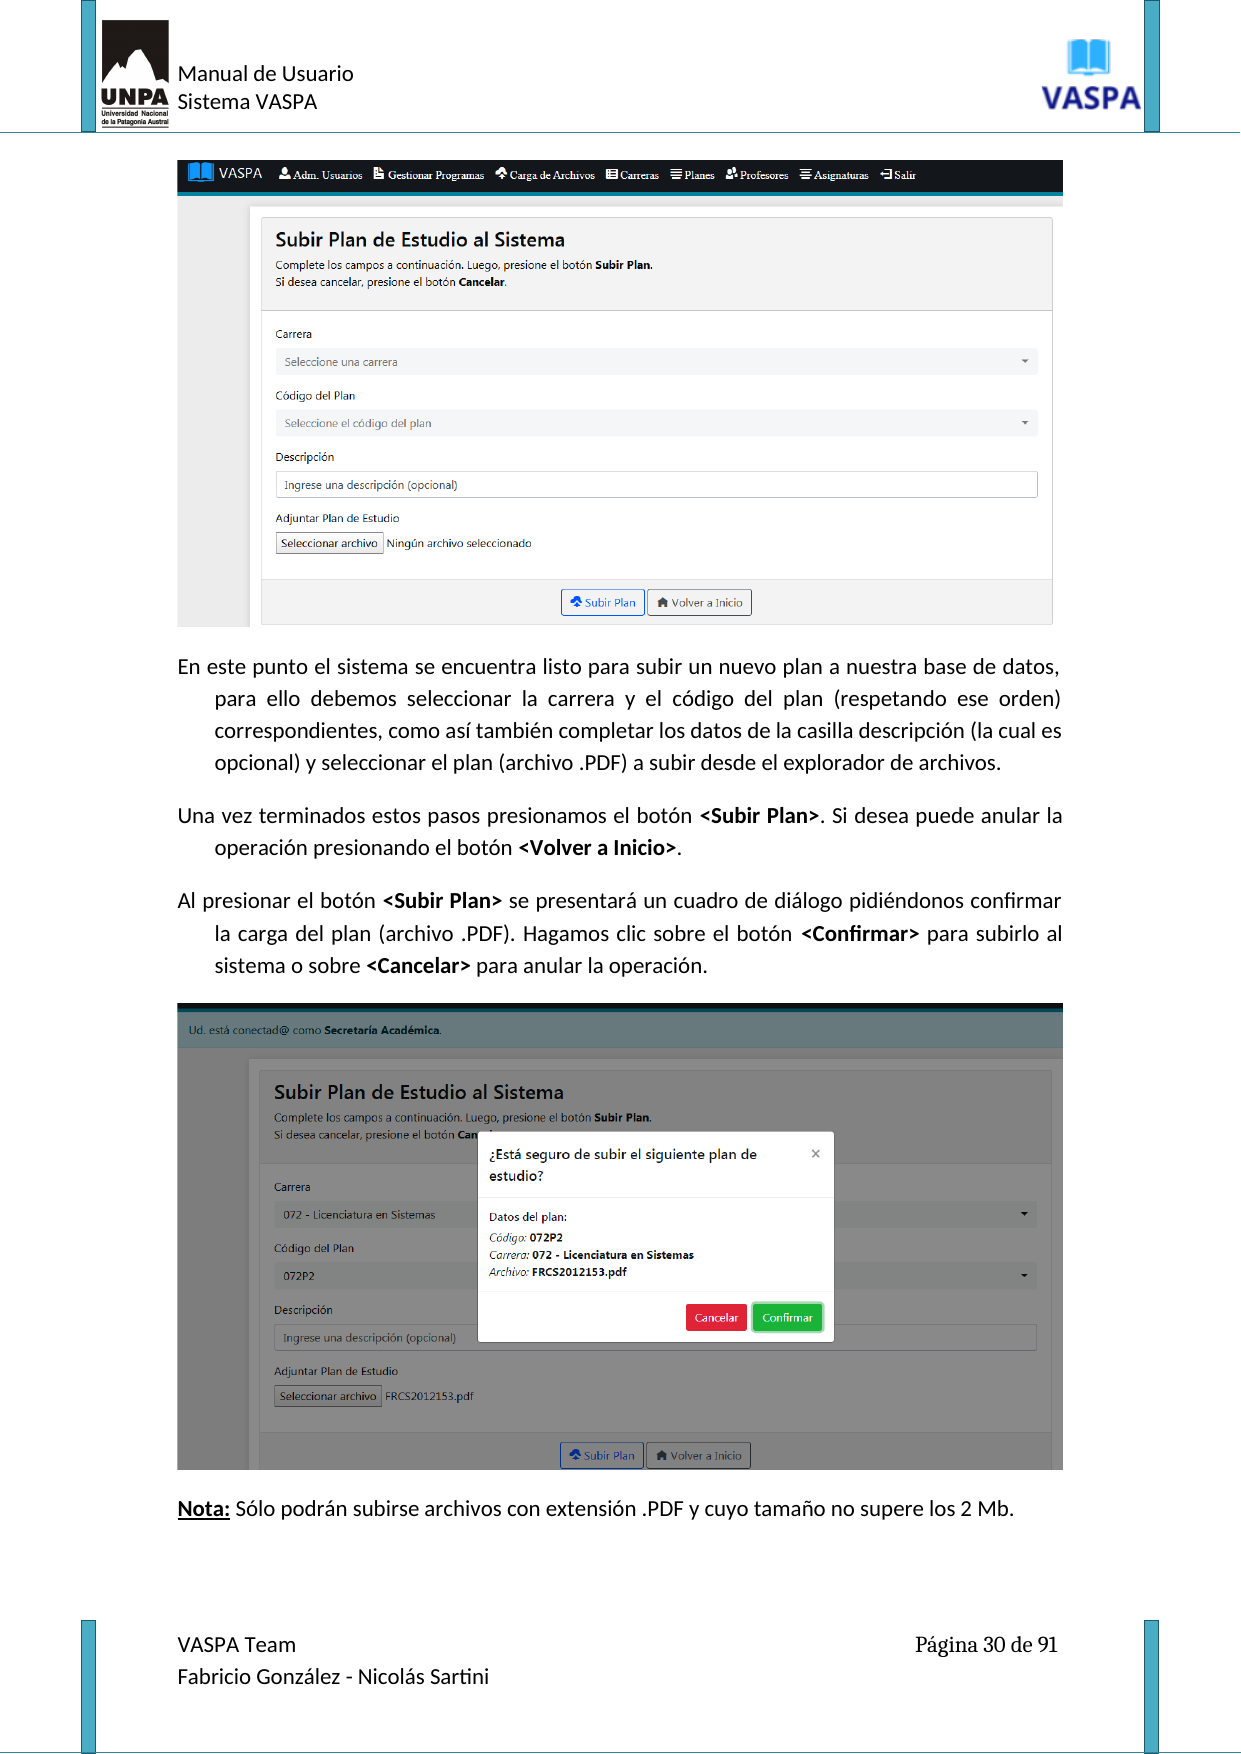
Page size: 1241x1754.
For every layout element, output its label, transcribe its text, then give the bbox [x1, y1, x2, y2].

picture [1036, 19, 1146, 129]
text Nota: Sólo podrán subirse archivos con extensión .PDF y cuyo tamaño no supere los 2 Mb. [177, 1494, 1063, 1522]
picture [177, 1003, 1063, 1008]
text Una vez terminados estos pasos presionamos el botón <Subir Plan>. Si desea puede anular la operación presionando el botón <Volver a Inicio>. [177, 801, 1063, 862]
text En este punto el sistema se encuentra listo para subir un nuevo plan a nuestra base de datos, para ello debemos seleccionar la carrera y el código del plan (respetando ese orden) correspondientes, como así también completar los datos de la casilla descripción (la cual es opcional) y seleccionar el plan (archivo .PDF) a subir desde el explorador de archivos. [177, 652, 1063, 776]
picture [177, 160, 1063, 627]
picture [177, 1013, 1063, 1470]
picture [100, 18, 170, 129]
text Al presionar el botón <Subir Plan> se presentará un cuadro de diálogo pidiéndonos confirmar la carga del plan (archivo .PDF). Hagamos clic sobre el botón <Confirmar> para subirlo al sistema o sobre <Cancelar> para anular la operación. [177, 887, 1063, 979]
